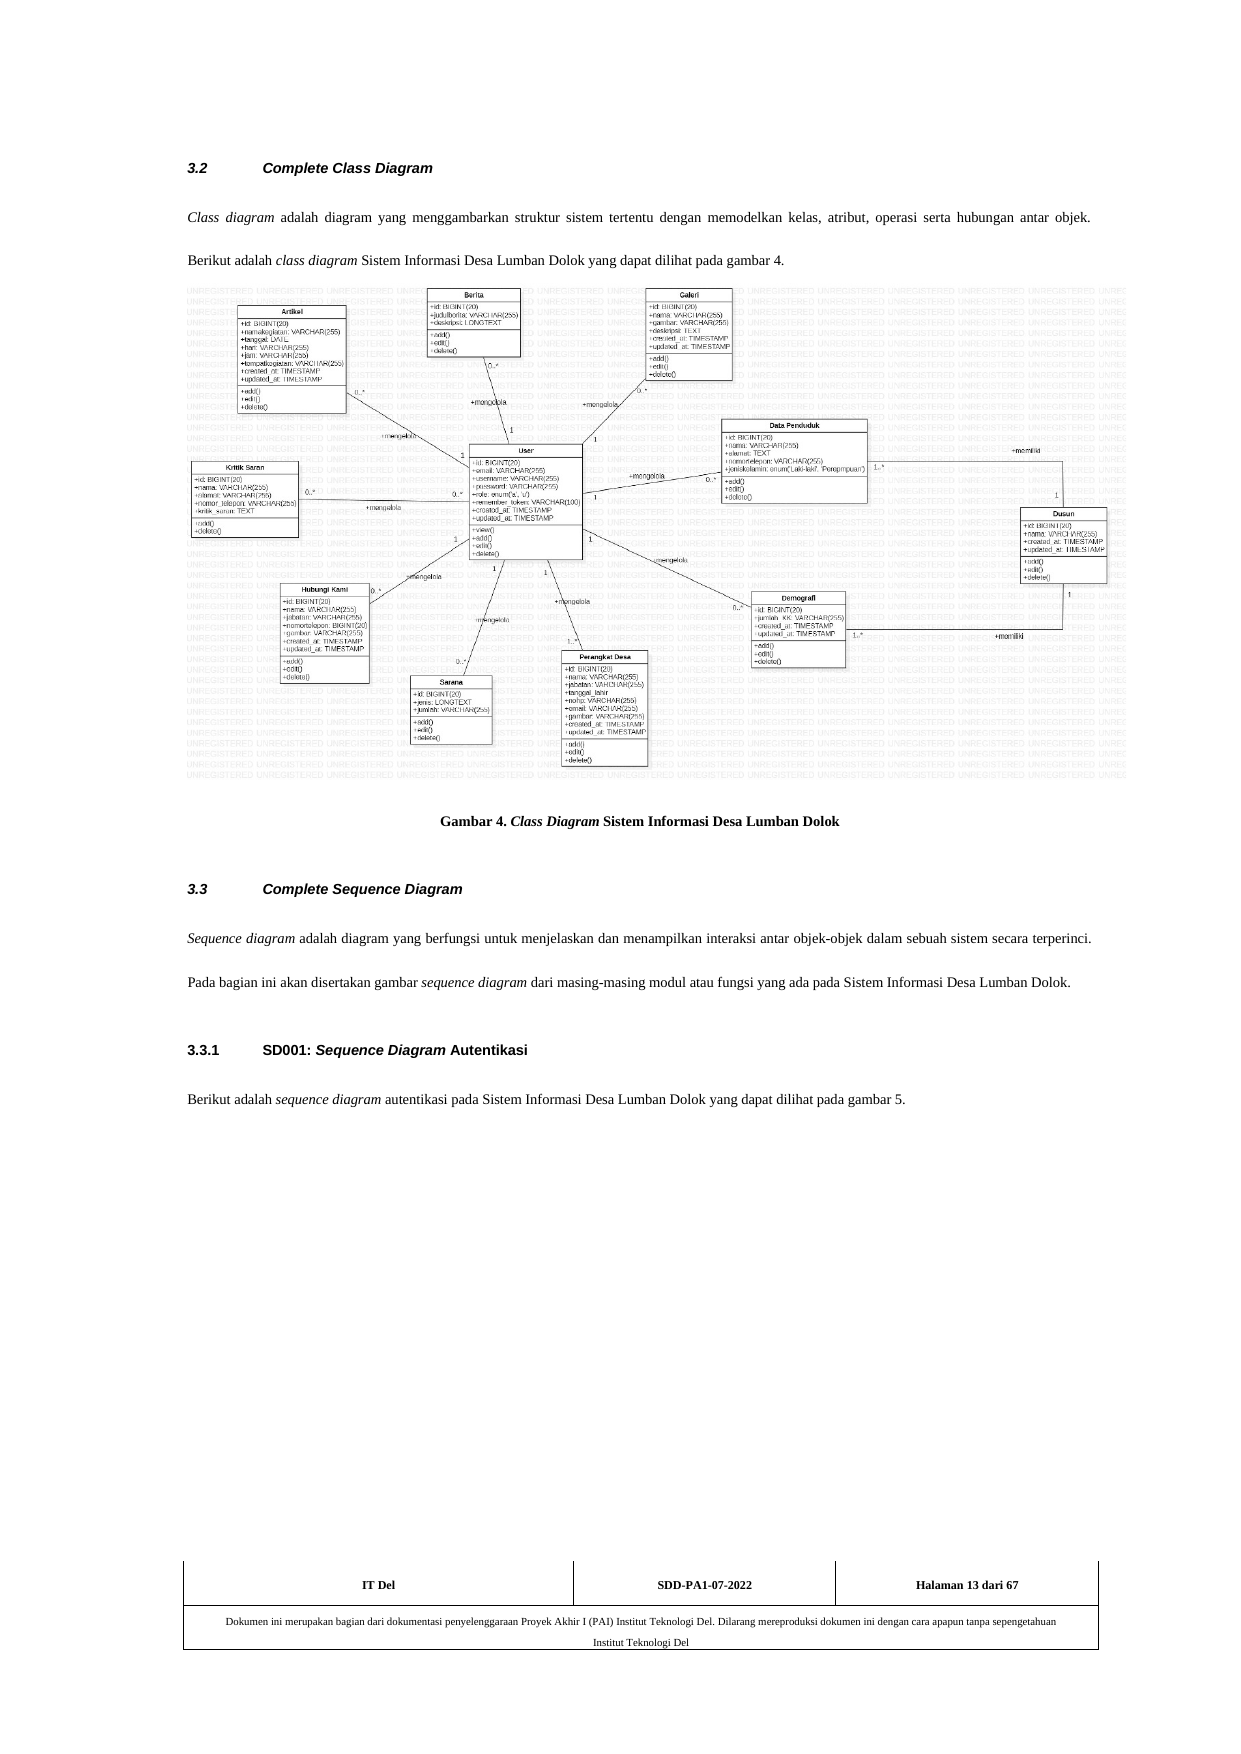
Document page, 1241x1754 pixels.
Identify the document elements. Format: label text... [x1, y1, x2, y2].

text Class diagram adalah diagram yang menggambarkan struktur sistem tertentu dengan memodelkan kelas, atribut, operasi serta hubungan antar objek. Berikut adalah class diagram Sistem Informasi Desa Lumban Dolok yang dapat dilihat pada gambar 4. [187, 197, 1092, 269]
subtitle Complete Class Diagram [187, 148, 1092, 176]
subtitle SD001: Sequence Diagram Autentikasi [187, 1029, 1092, 1058]
text Berikut adalah sequence diagram autentikasi pada Sistem Informasi Desa Lumban Dolok yang dapat dilihat pada gambar 5. [187, 1079, 1092, 1108]
text Gambar 4. Class Diagram Sistem Informasi Desa Lumban Dolok [187, 801, 1092, 829]
text Sequence diagram adalah diagram yang berfungsi untuk menjelaskan dan menampilkan interaksi antar objek-objek dalam sebuah sistem secara terperinci. Pada bagian ini akan disertakan gambar sequence diagram dari masing-masing modul atau fungsi yang ada pada Sistem Informasi Desa Lumban Dolok. [187, 918, 1092, 990]
picture [187, 283, 1127, 787]
subtitle Complete Sequence Diagram [187, 869, 1092, 898]
